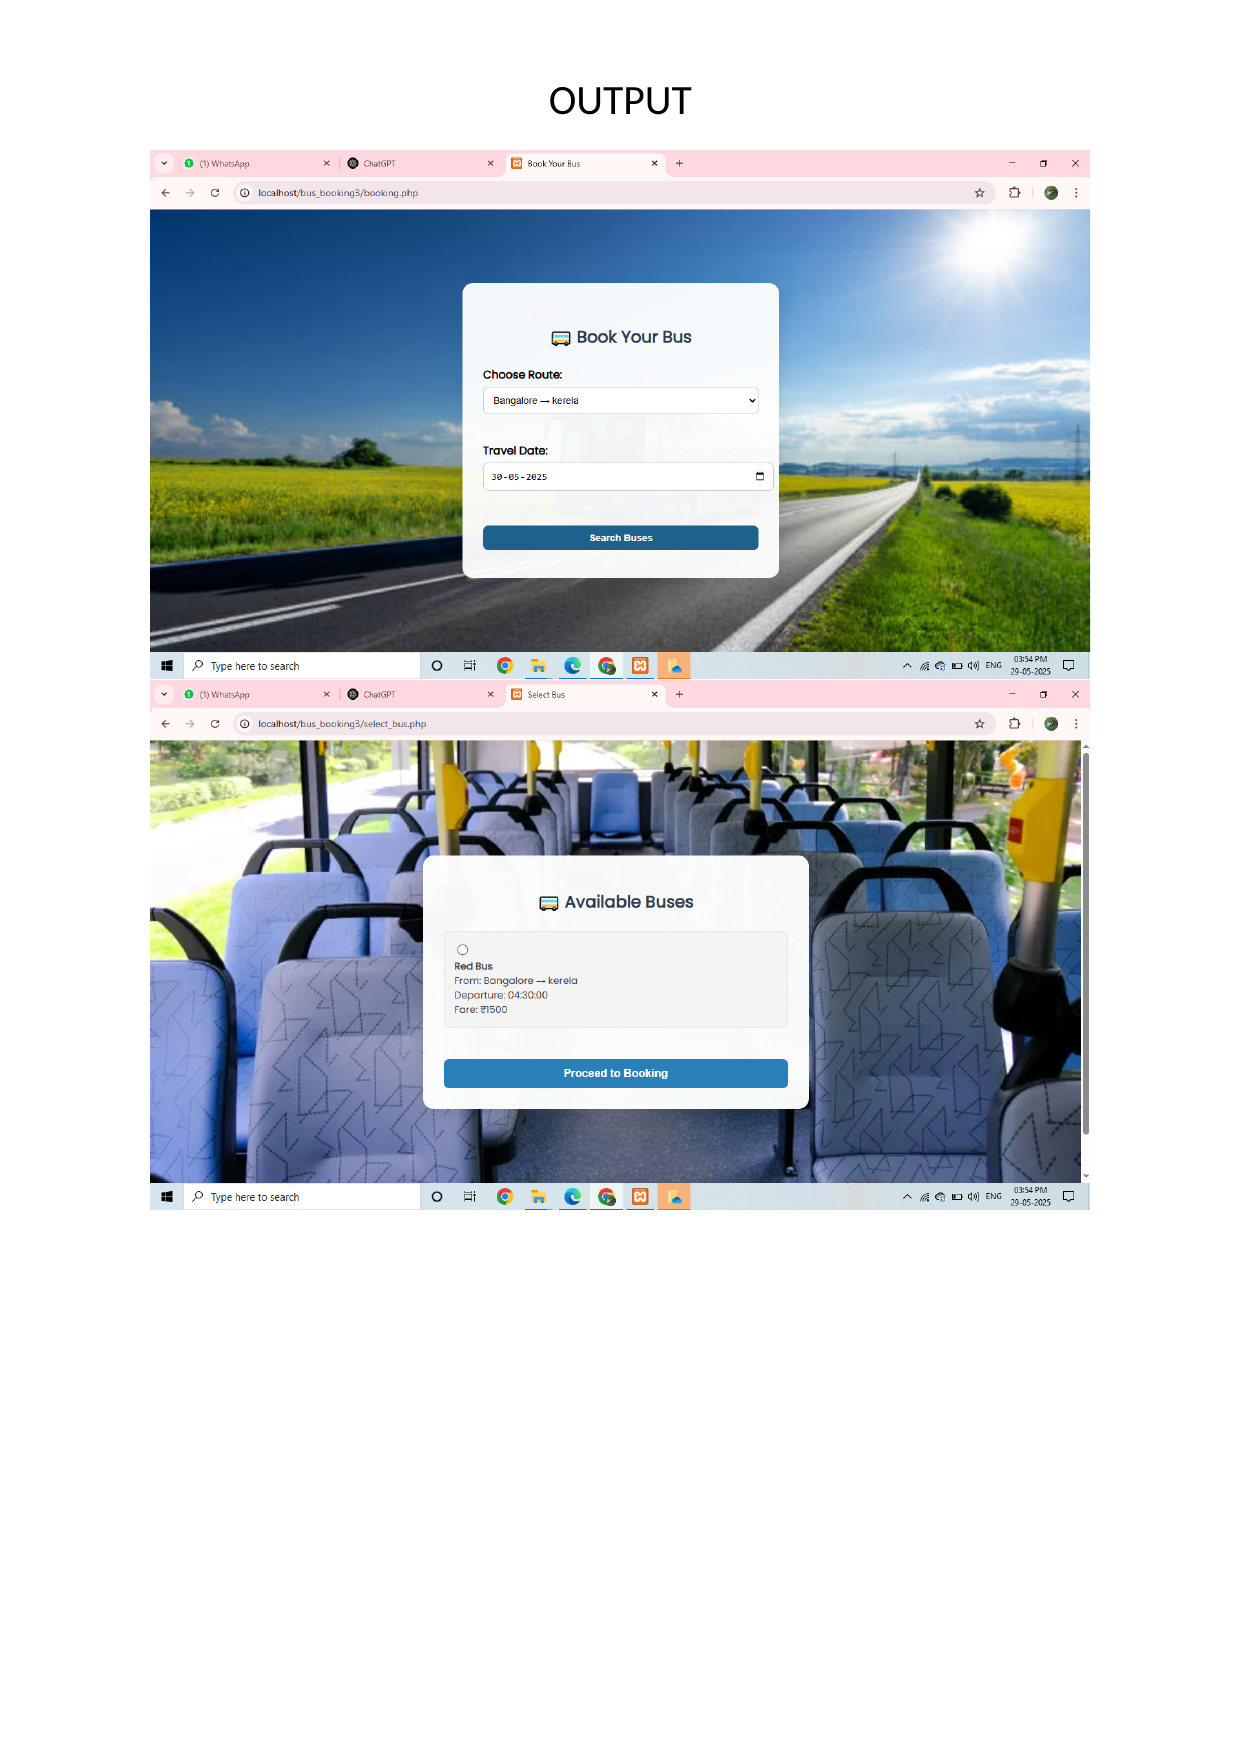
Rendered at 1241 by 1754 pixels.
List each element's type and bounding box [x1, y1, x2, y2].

picture [150, 680, 1091, 1210]
picture [150, 150, 1091, 679]
